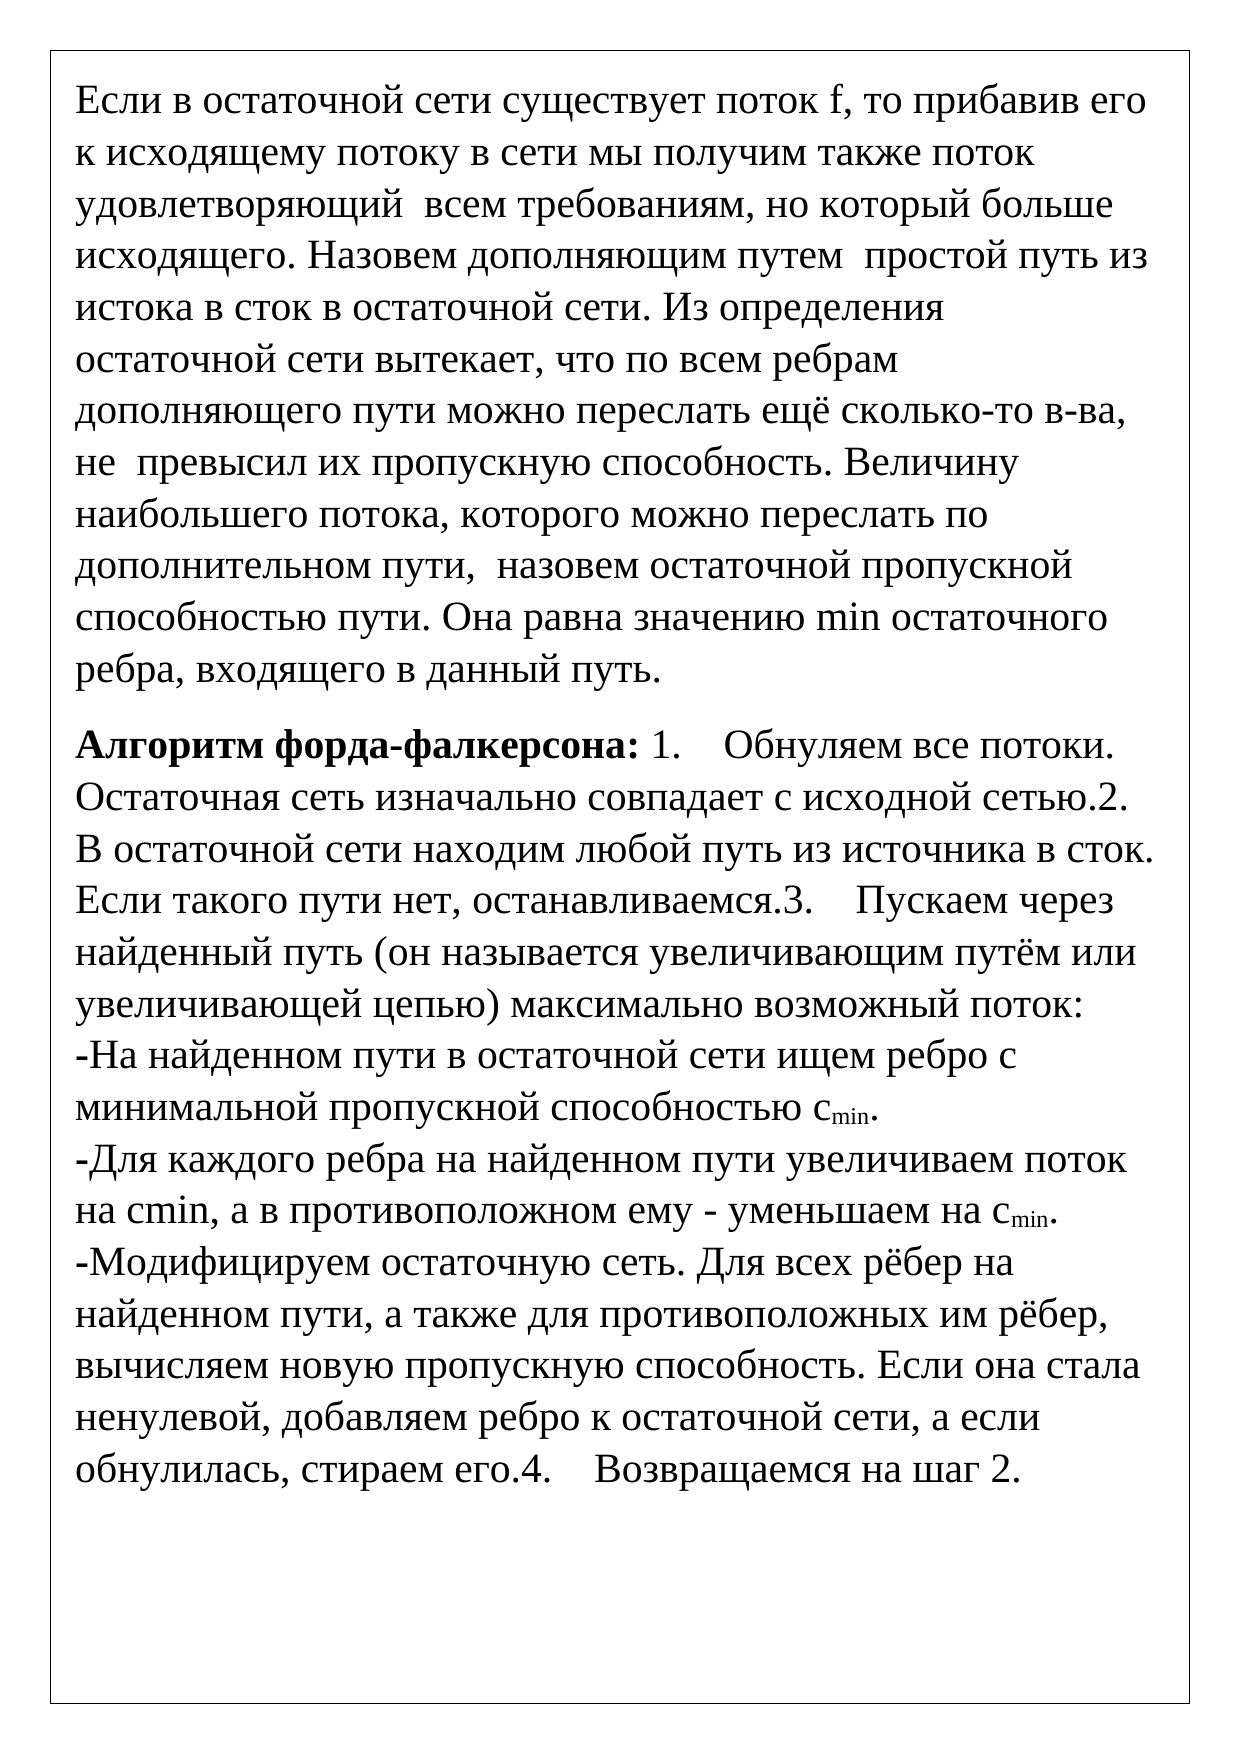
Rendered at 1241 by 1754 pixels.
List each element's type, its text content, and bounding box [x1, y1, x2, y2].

text Алгоритм форда-фалкерсона: 1. Обнуляем все потоки. Остаточная сеть изначально совпадает с исходной сетью.2. В остаточной сети находим любой путь из источника в сток. Если такого пути нет, останавливаемся.3. Пускаем через найденный путь (он называется увеличивающим путём или увеличивающей цепью) максимально возможный поток: -На найденном пути в остаточной сети ищем ребро с минимальной пропускной способностью cmin. -Для каждого ребра на найденном пути увеличиваем поток на cmin, а в противоположном ему - уменьшаем на cmin. -Модифицируем остаточную сеть. Для всех рёбер на найденном пути, а также для противоположных им рёбер, вычисляем новую пропускную способность. Если она стала ненулевой, добавляем ребро к остаточной сети, а если обнулилась, стираем его.4. Возвращаемся на шаг 2. [75, 720, 1165, 1491]
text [75, 75, 1165, 691]
